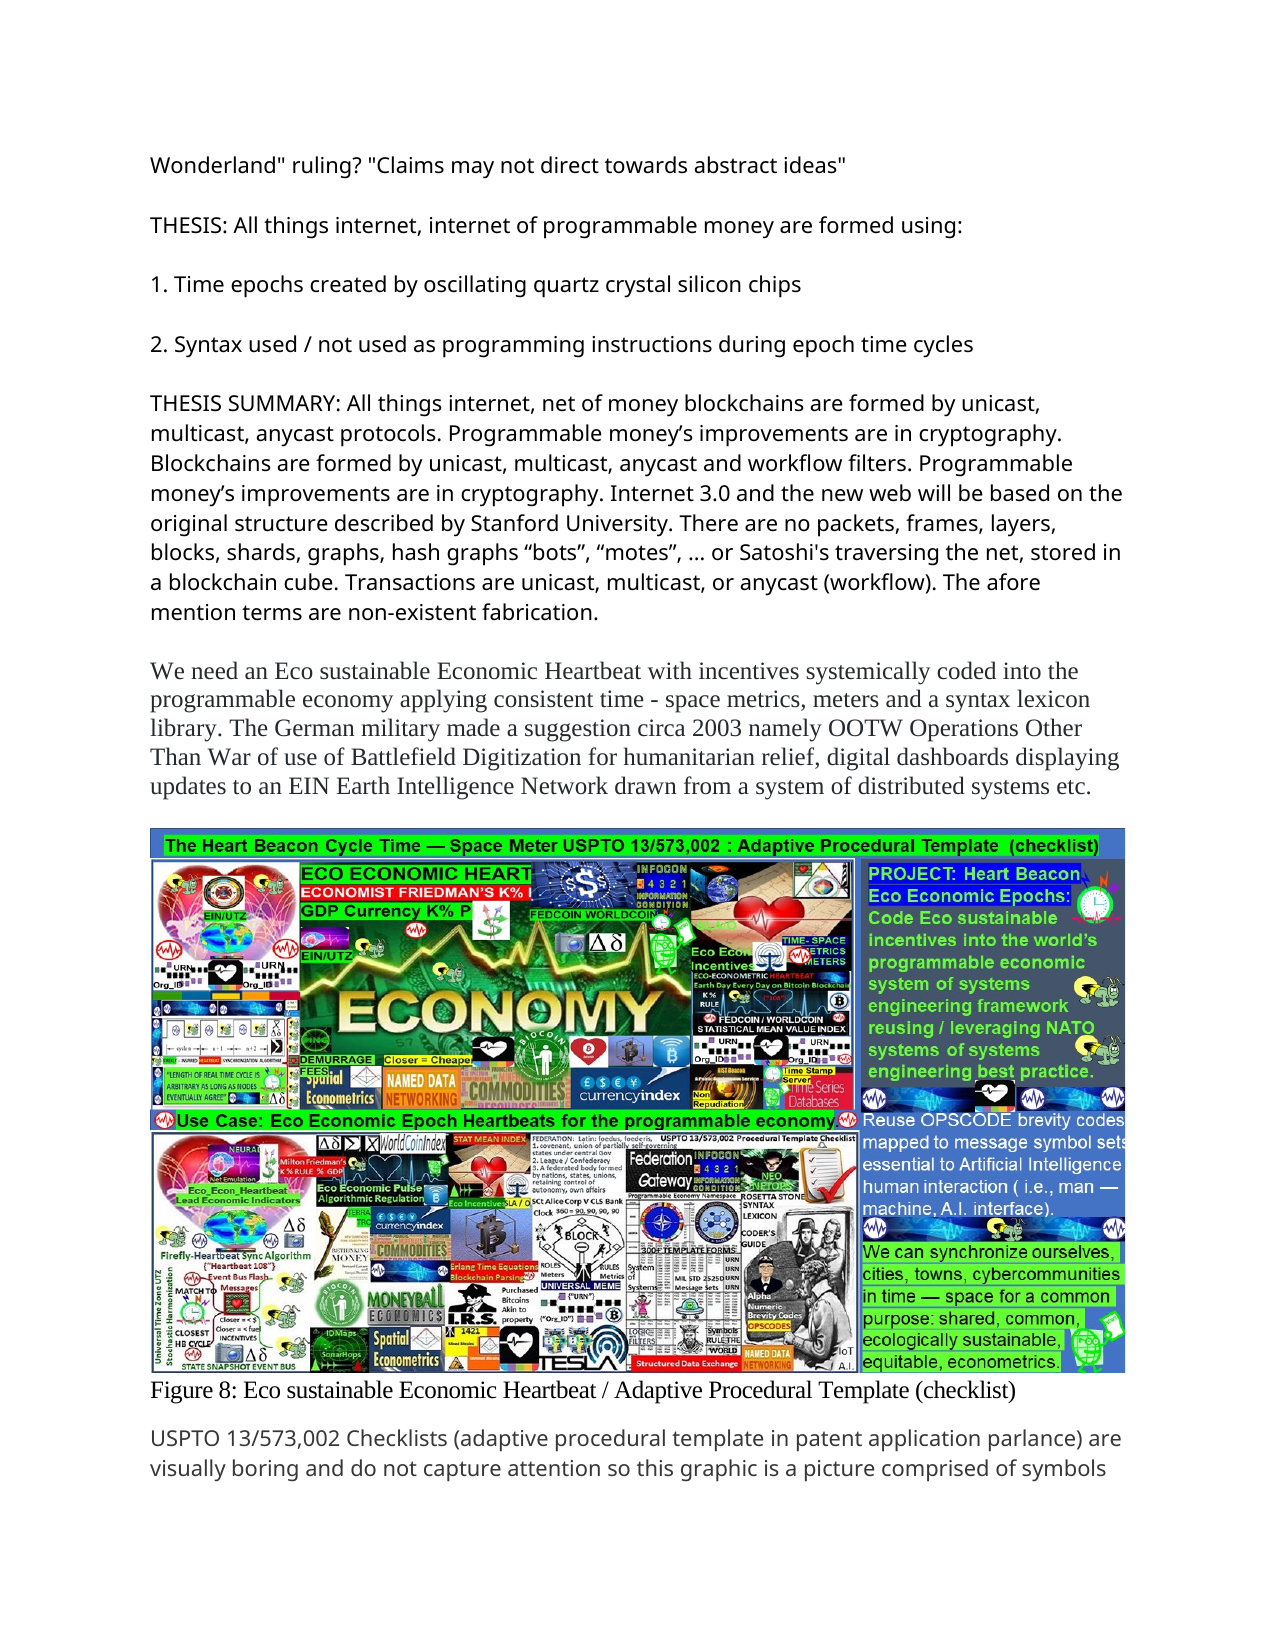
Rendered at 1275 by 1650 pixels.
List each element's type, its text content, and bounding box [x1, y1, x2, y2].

text We need an Eco sustainable Economic Heartbeat with incentives systemically coded into the programmable economy applying consistent time - space metrics, meters and a syntax lexicon library. The German military made a suggestion circa 2003 namely OOTW Operations Other Than War of use of Battlefield Digitization for humanitarian relief, digital dashboards displaying updates to an EIN Earth Intelligence Network drawn from a system of distributed systems etc. [150, 656, 1125, 799]
text Figure 8: Eco sustainable Economic Heartbeat / Adaptive Procedural Template (checklist) [150, 1373, 1125, 1404]
picture [150, 824, 1125, 1373]
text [150, 1423, 1125, 1482]
